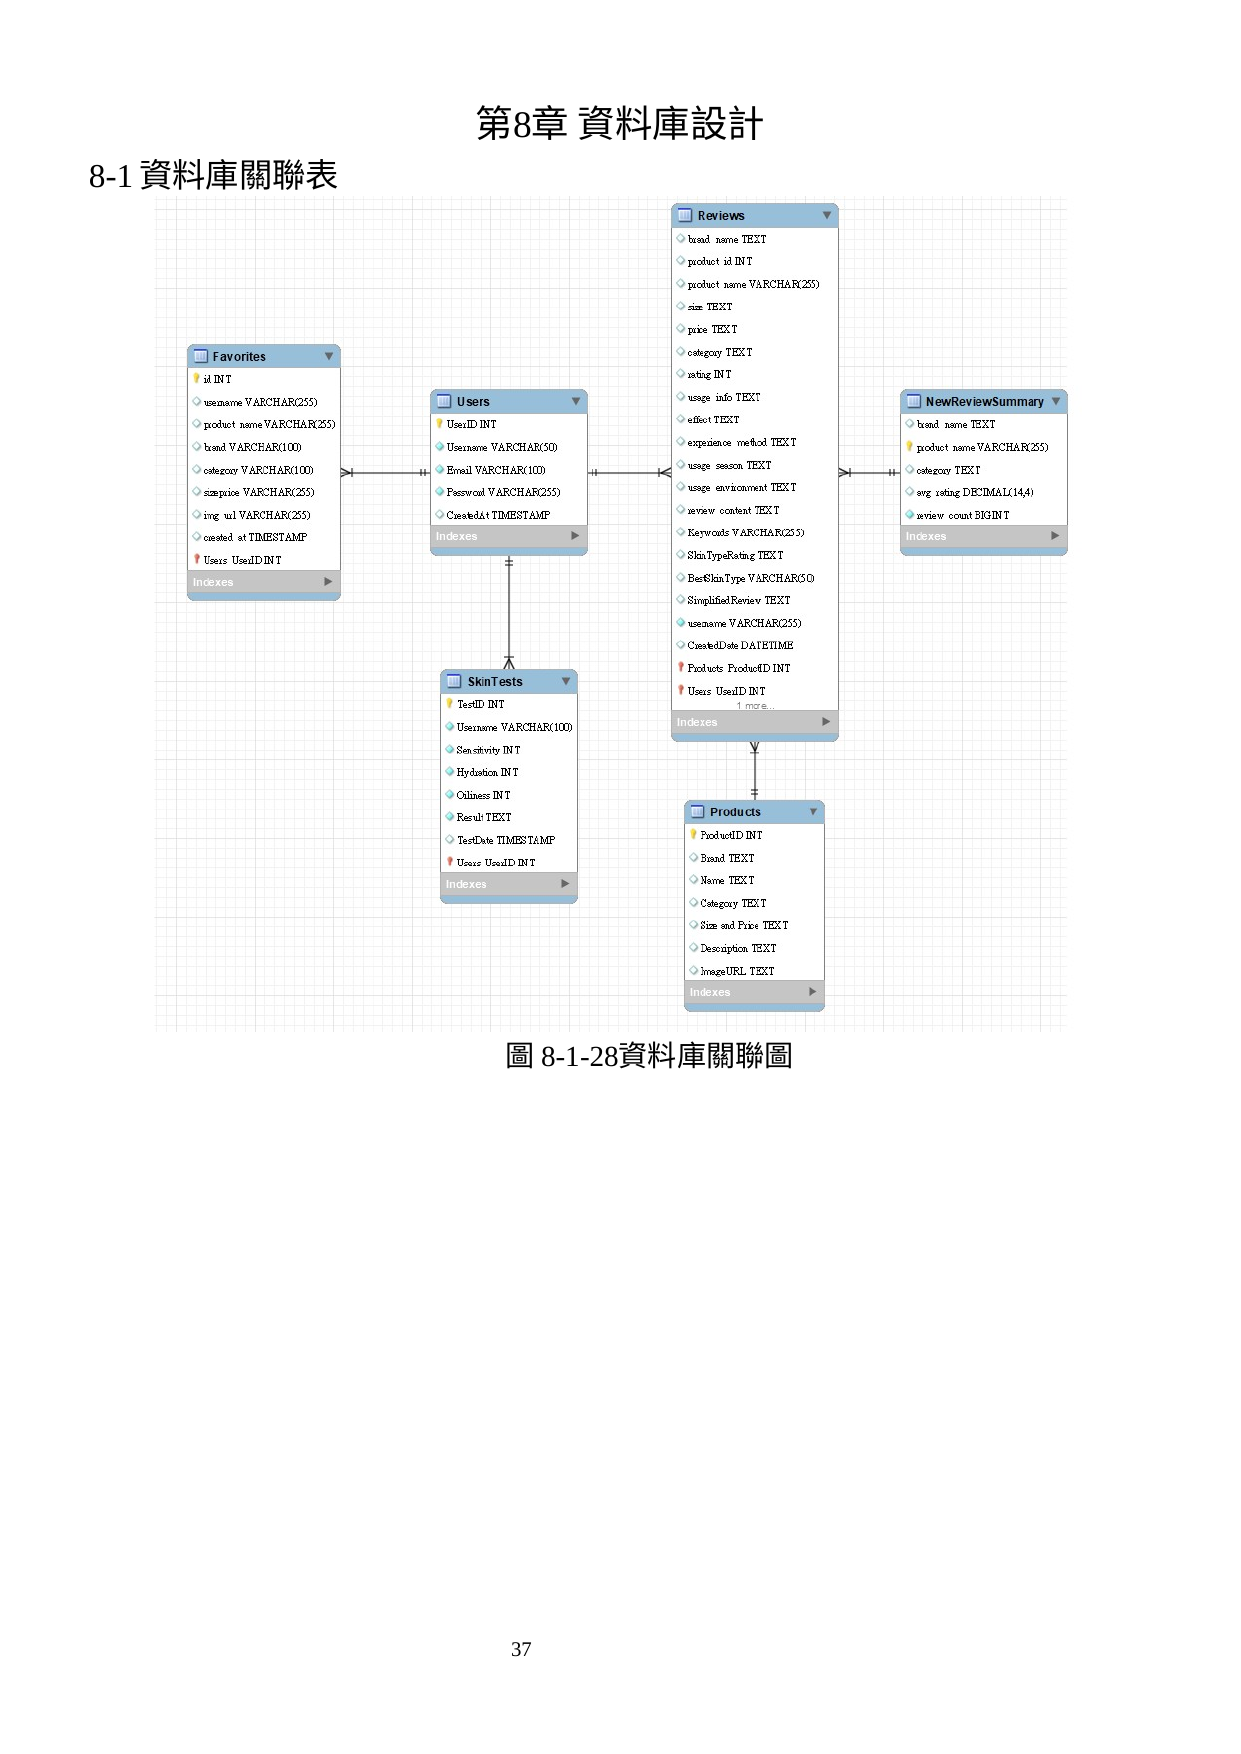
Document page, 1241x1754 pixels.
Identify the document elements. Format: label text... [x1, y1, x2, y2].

subtitle 資料庫關聯表 [89, 148, 1152, 197]
subtitle 資料庫設計 [89, 94, 1152, 148]
picture [154, 196, 1086, 1032]
